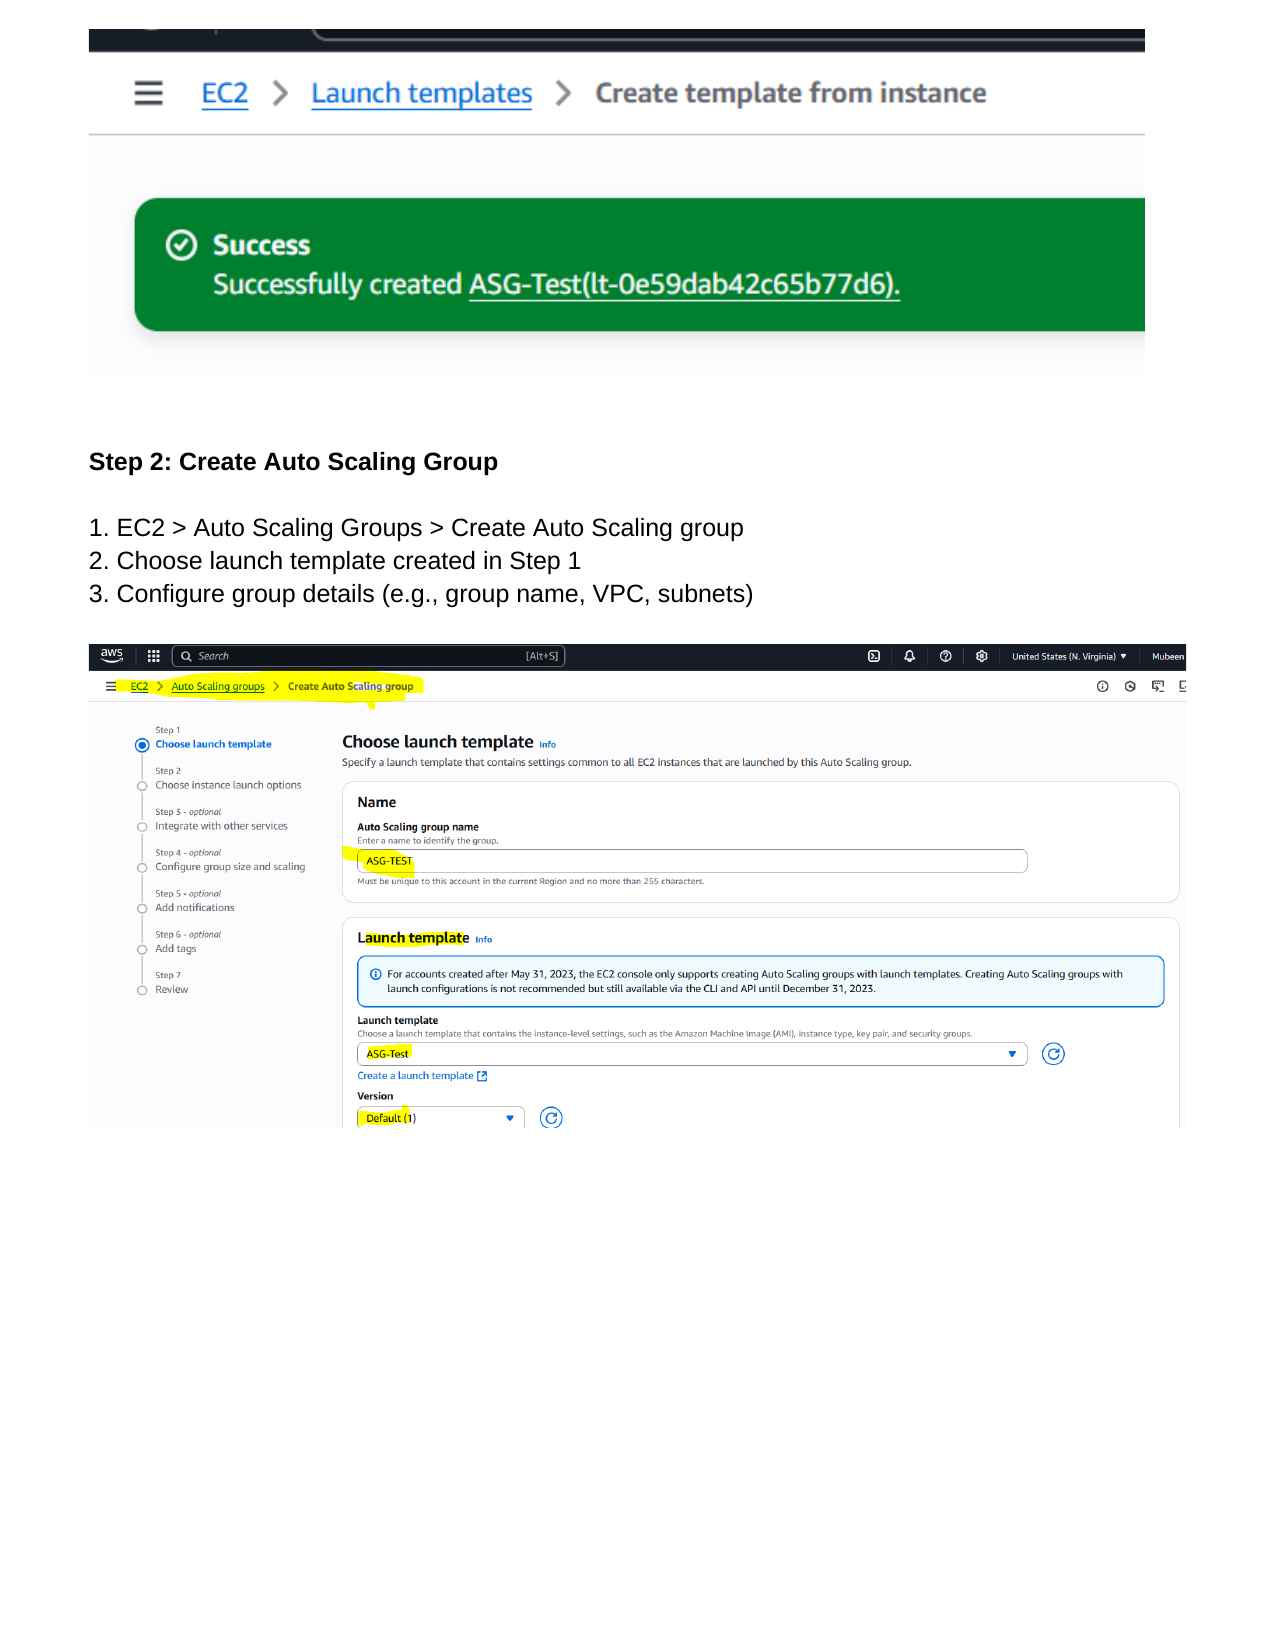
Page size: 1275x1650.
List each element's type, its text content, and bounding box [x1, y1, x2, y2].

text 3. Configure group details (e.g., group name, VPC, subnets) [89, 579, 1186, 607]
text 1. EC2 > Auto Scaling Groups > Create Auto Scaling group [89, 513, 1186, 541]
picture [88, 29, 1145, 377]
text 2. Choose launch template created in Step 1 [89, 546, 1186, 574]
picture [88, 644, 1187, 1128]
text Step 2: Create Auto Scaling Group [89, 447, 1186, 475]
